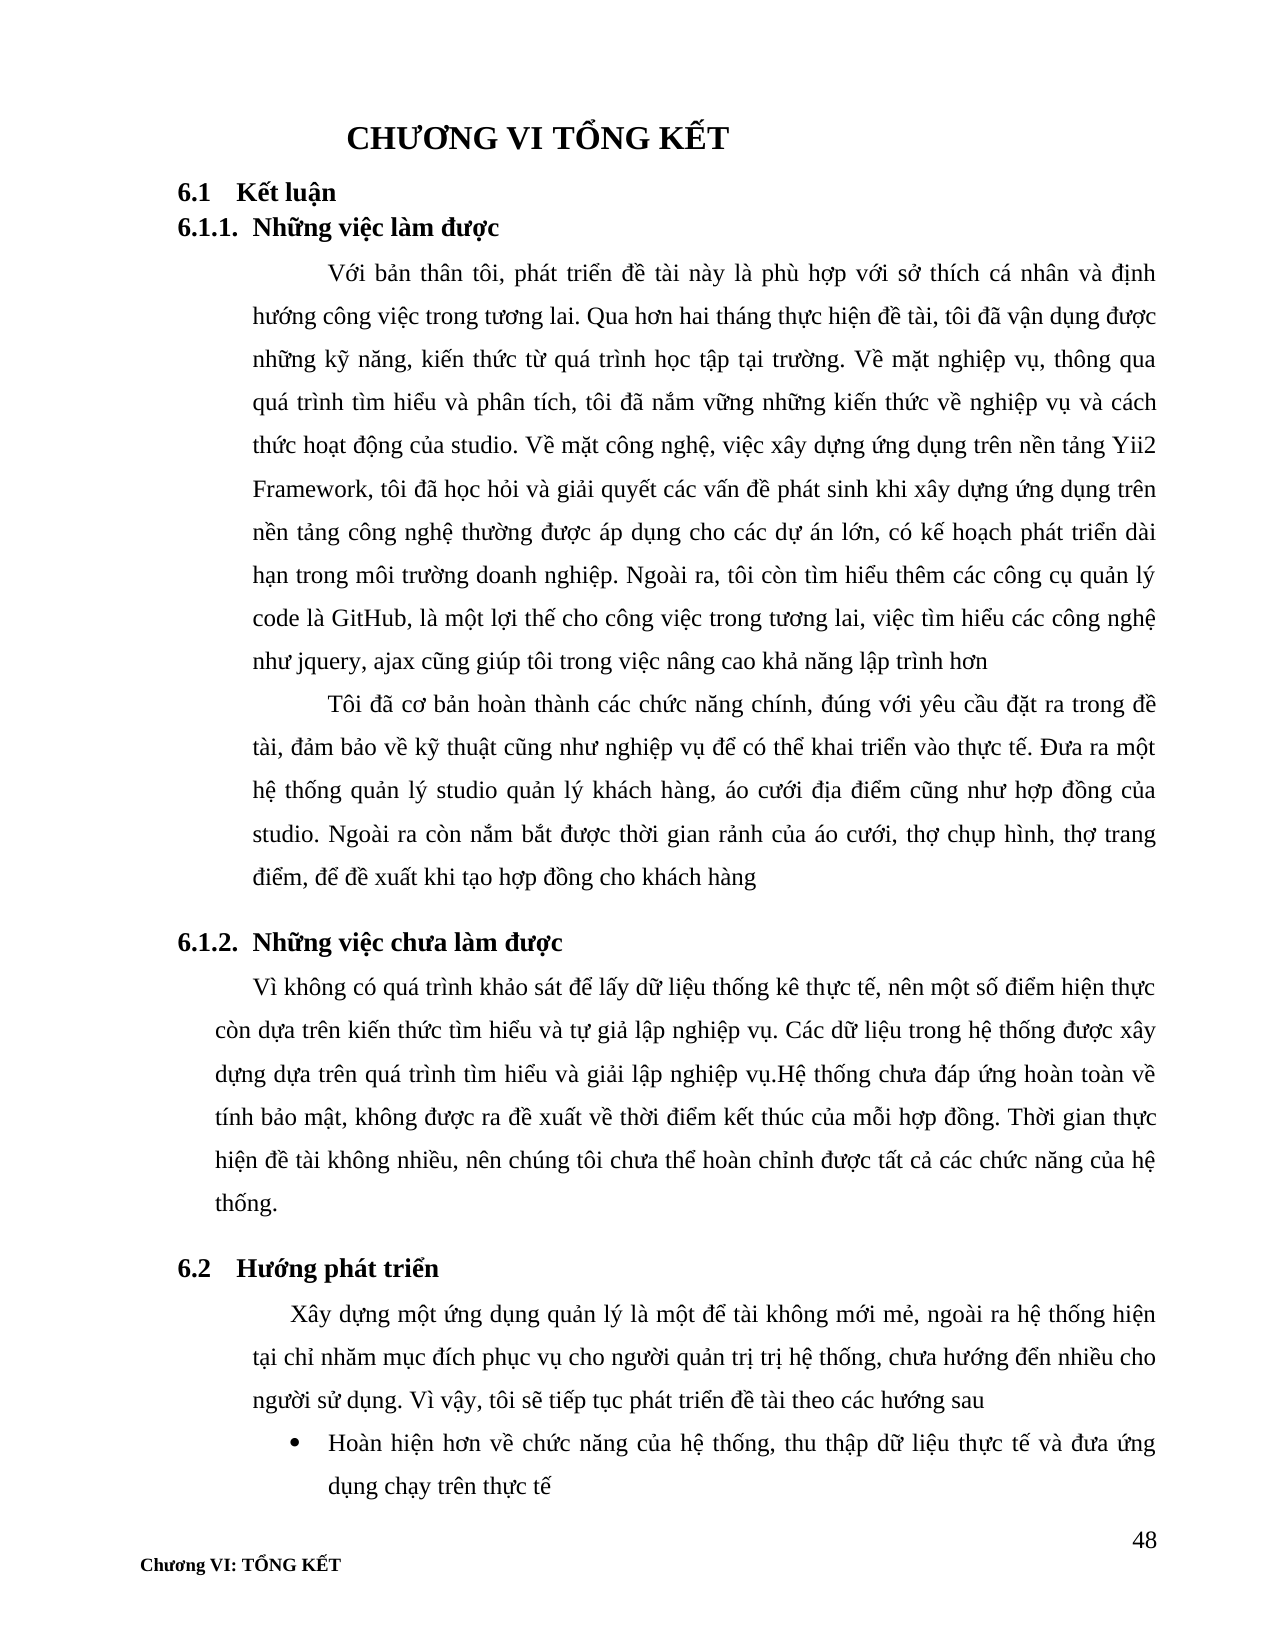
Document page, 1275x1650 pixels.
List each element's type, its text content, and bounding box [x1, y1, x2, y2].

list Hoàn hiện hơn về chức năng của hệ thống, thu thập dữ liệu thực tế và đưa ứng dụng chạy trên thực tế [290, 1428, 1157, 1500]
text Tôi đã cơ bản hoàn thành các chức năng chính, đúng với yêu cầu đặt ra trong đề tài, đảm bảo về kỹ thuật cũng như nghiệp vụ để có thể khai triển vào thực tế. Đưa ra một hệ thống quản lý studio quản lý khách hàng, áo cưới địa điểm cũng như hợp đồng của studio. Ngoài ra còn nắm bắt được thời gian rảnh của áo cưới, thợ chụp hình, thợ trang điểm, để đề xuất khi tạo hợp đồng cho khách hàng [252, 689, 1157, 891]
text Với bản thân tôi, phát triển đề tài này là phù hợp với sở thích cá nhân và định hướng công việc trong tương lai. Qua hơn hai tháng thực hiện đề tài, tôi đã vận dụng được những kỹ năng, kiến thức từ quá trình học tập tại trường. Về mặt nghiệp vụ, thông qua quá trình tìm hiểu và phân tích, tôi đã nắm vững những kiến thức về nghiệp vụ và cách thức hoạt động của studio. Về mặt công nghệ, việc xây dựng ứng dụng trên nền tảng Yii2 Framework, tôi đã học hỏi và giải quyết các vấn đề phát sinh khi xây dựng ứng dụng trên nền tảng công nghệ thường được áp dụng cho các dự án lớn, có kế hoạch phát triển dài hạn trong môi trường doanh nghiệp. Ngoài ra, tôi còn tìm hiểu thêm các công cụ quản lý code là GitHub, là một lợi thế cho công việc trong tương lai, việc tìm hiểu các công nghệ như jquery, ajax cũng giúp tôi trong việc nâng cao khả năng lập trình hơn [252, 258, 1157, 675]
text Xây dựng một ứng dụng quản lý là một để tài không mới mẻ, ngoài ra hệ thống hiện tại chỉ nhăm mục đích phục vụ cho người quản trị trị hệ thống, chưa hướng đển nhiều cho người sử dụng. Vì vậy, tôi sẽ tiếp tục phát triển đề tài theo các hướng sau [252, 1299, 1157, 1414]
list Vì không có quá trình khảo sát để lấy dữ liệu thống kê thực tế, nên một số điểm hiện thực còn dựa trên kiến thức tìm hiểu và tự giả lập nghiệp vụ. Các dữ liệu trong hệ thống được xây dựng dựa trên quá trình tìm hiểu và giải lập nghiệp vụ.Hệ thống chưa đáp ứng hoàn toàn về tính bảo mật, không được ra đề xuất về thời điểm kết thúc của mỗi hợp đồng. Thời gian thực hiện đề tài không nhiều, nên chúng tôi chưa thể hoàn chỉnh được tất cả các chức năng của hệ thống. [215, 972, 1157, 1217]
list Kết luận [177, 176, 1157, 207]
list Những việc chưa làm được [177, 926, 1157, 957]
list Hướng phát triển [177, 1252, 1157, 1283]
list Những việc làm được [177, 211, 1157, 242]
text TỔNG KẾT [346, 118, 1157, 156]
